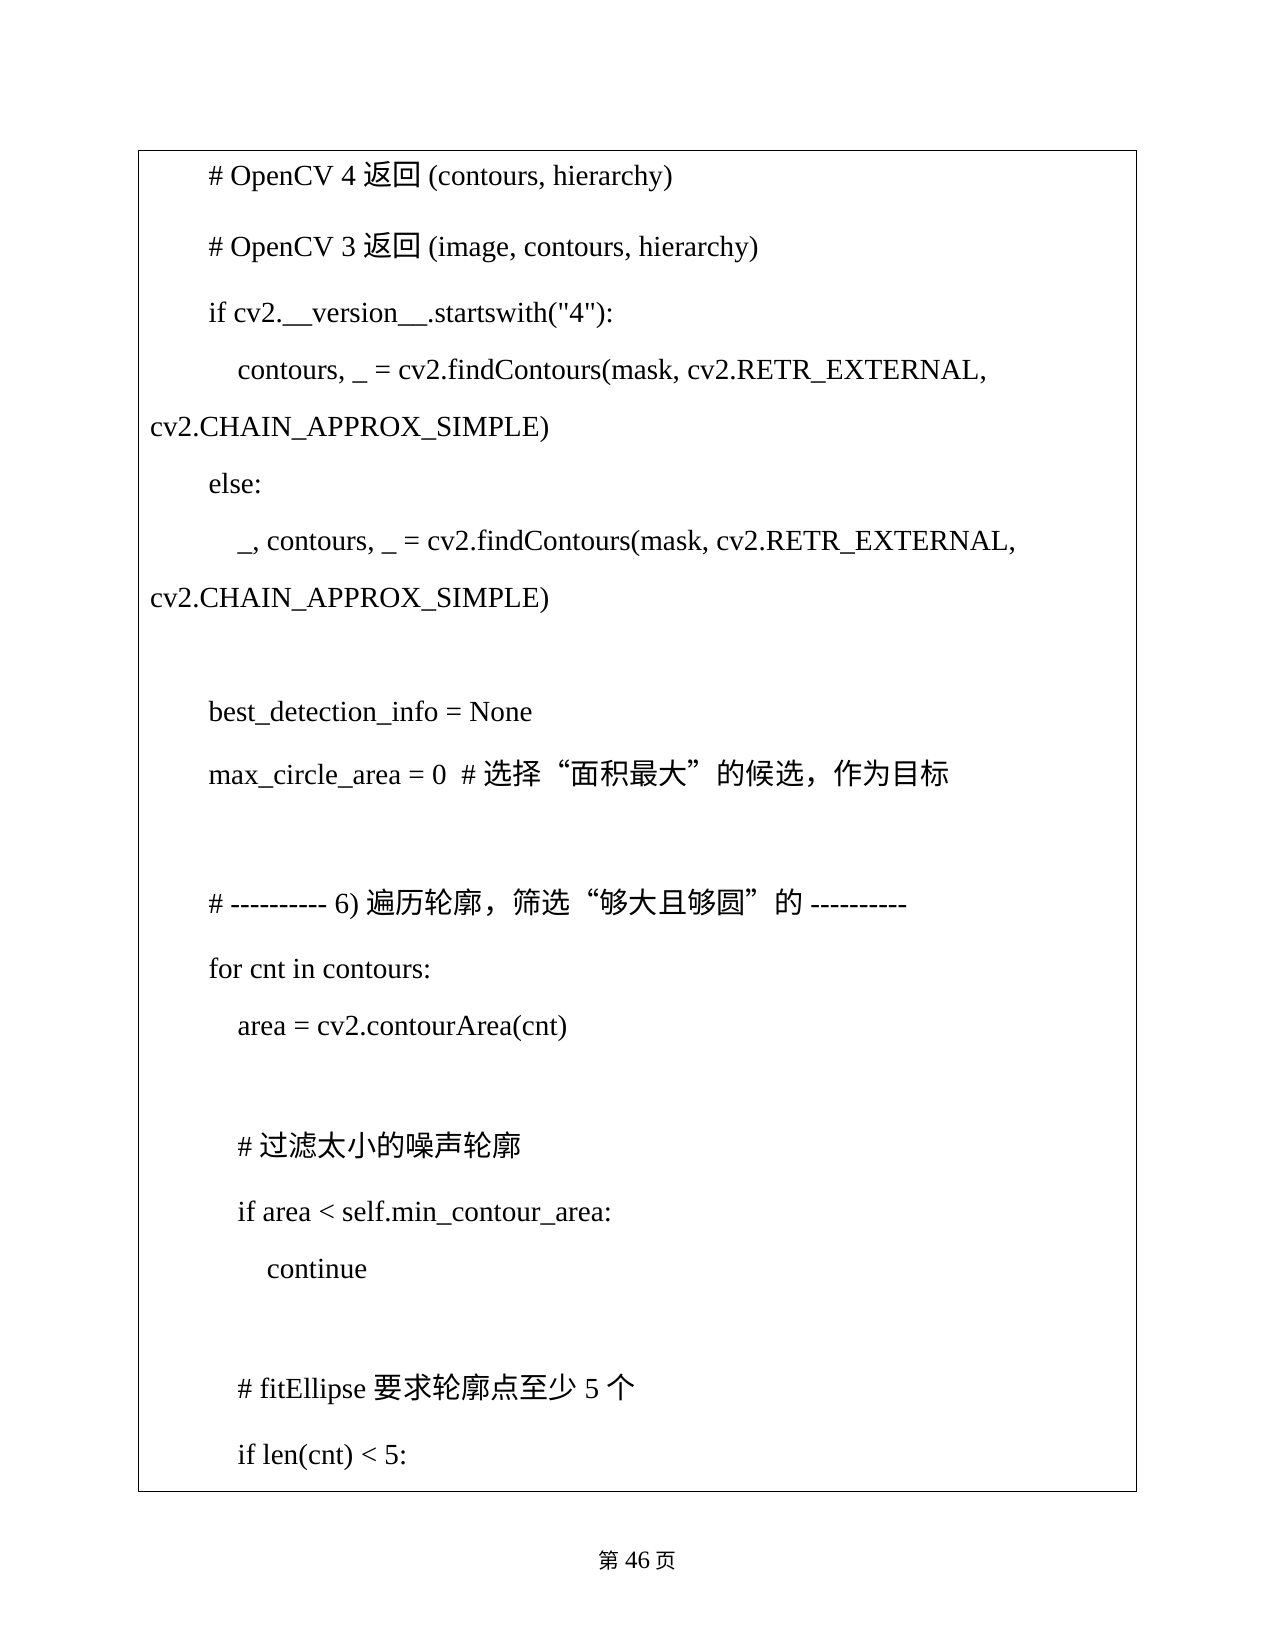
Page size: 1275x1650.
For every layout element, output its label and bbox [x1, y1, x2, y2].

table_header [139, 151, 1136, 1491]
